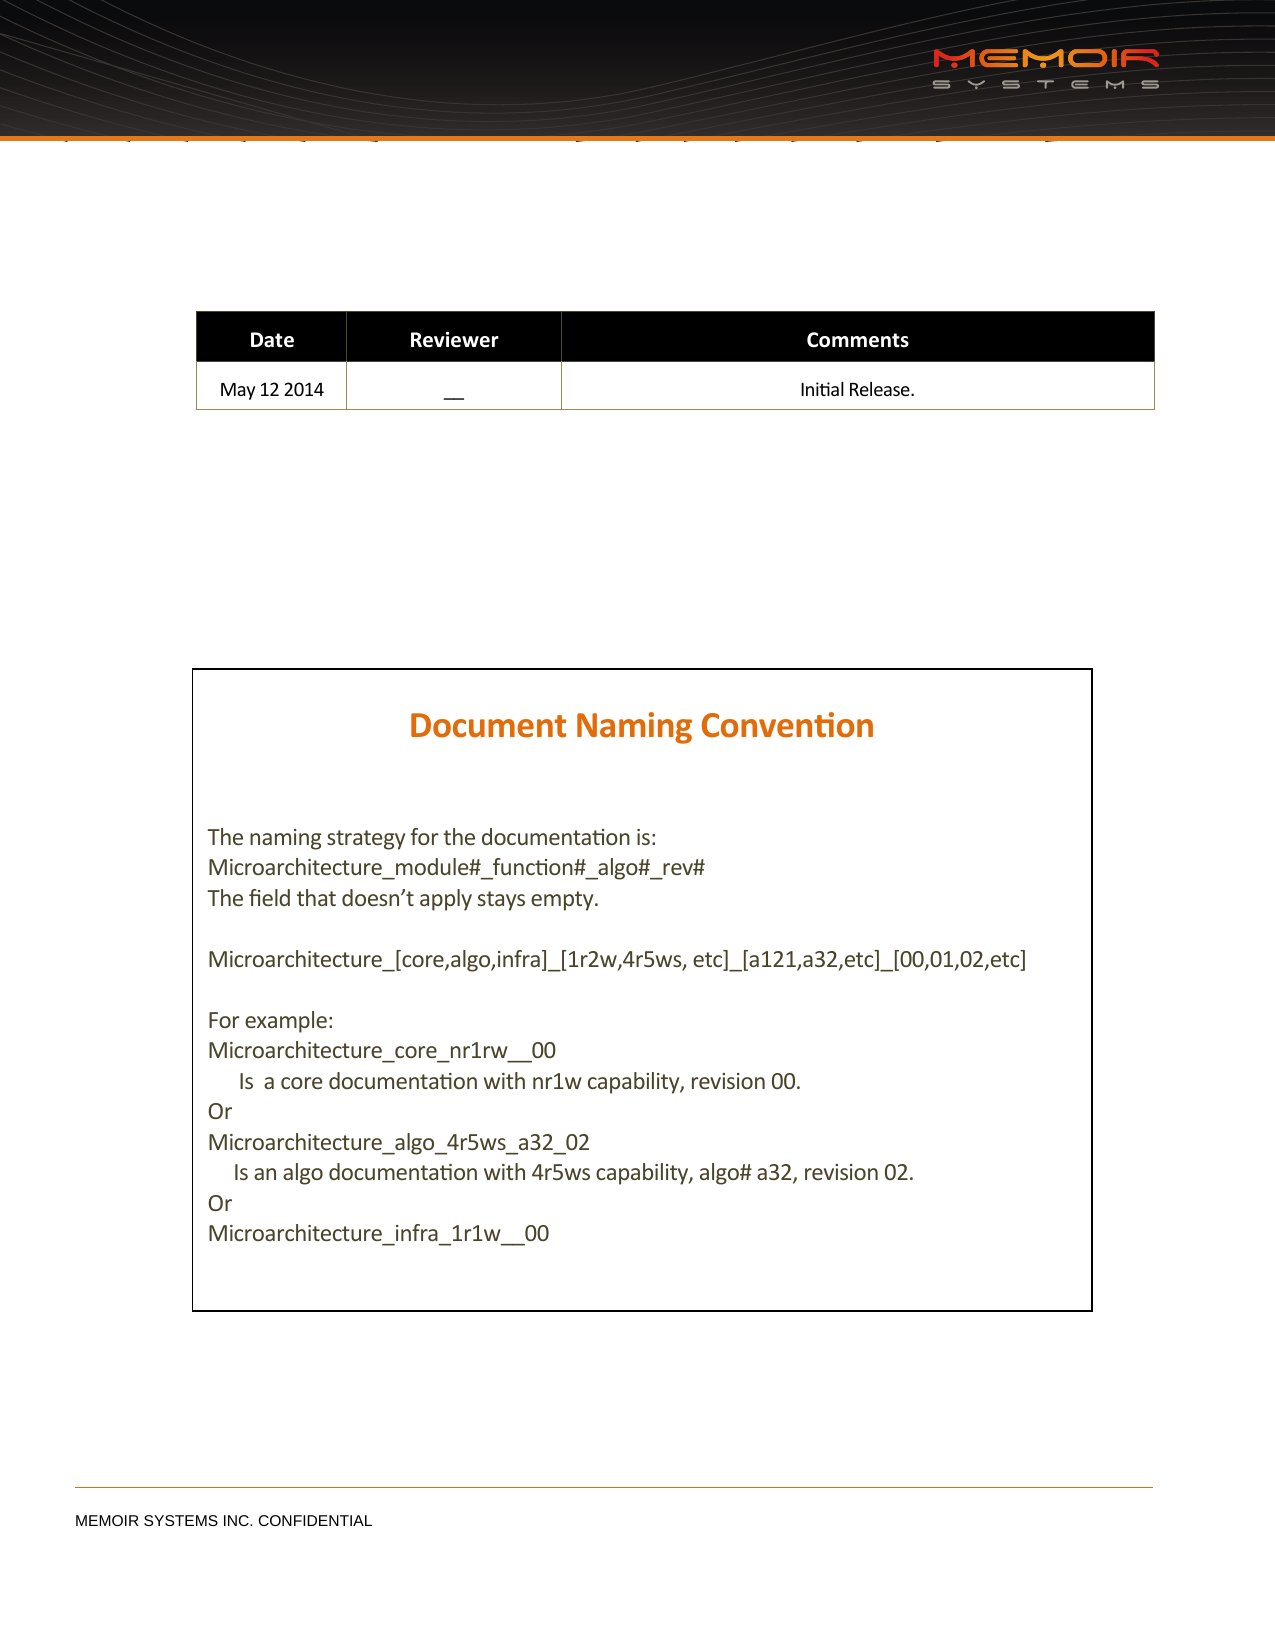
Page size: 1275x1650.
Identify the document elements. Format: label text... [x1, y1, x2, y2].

table_header Reviewer [347, 312, 561, 361]
table_cell Initial Release. [562, 362, 1154, 409]
table_cell __ [347, 362, 561, 409]
table_header Comments [562, 312, 1154, 361]
table_cell May 12 2014 [197, 362, 346, 409]
table_header Date [197, 312, 346, 361]
